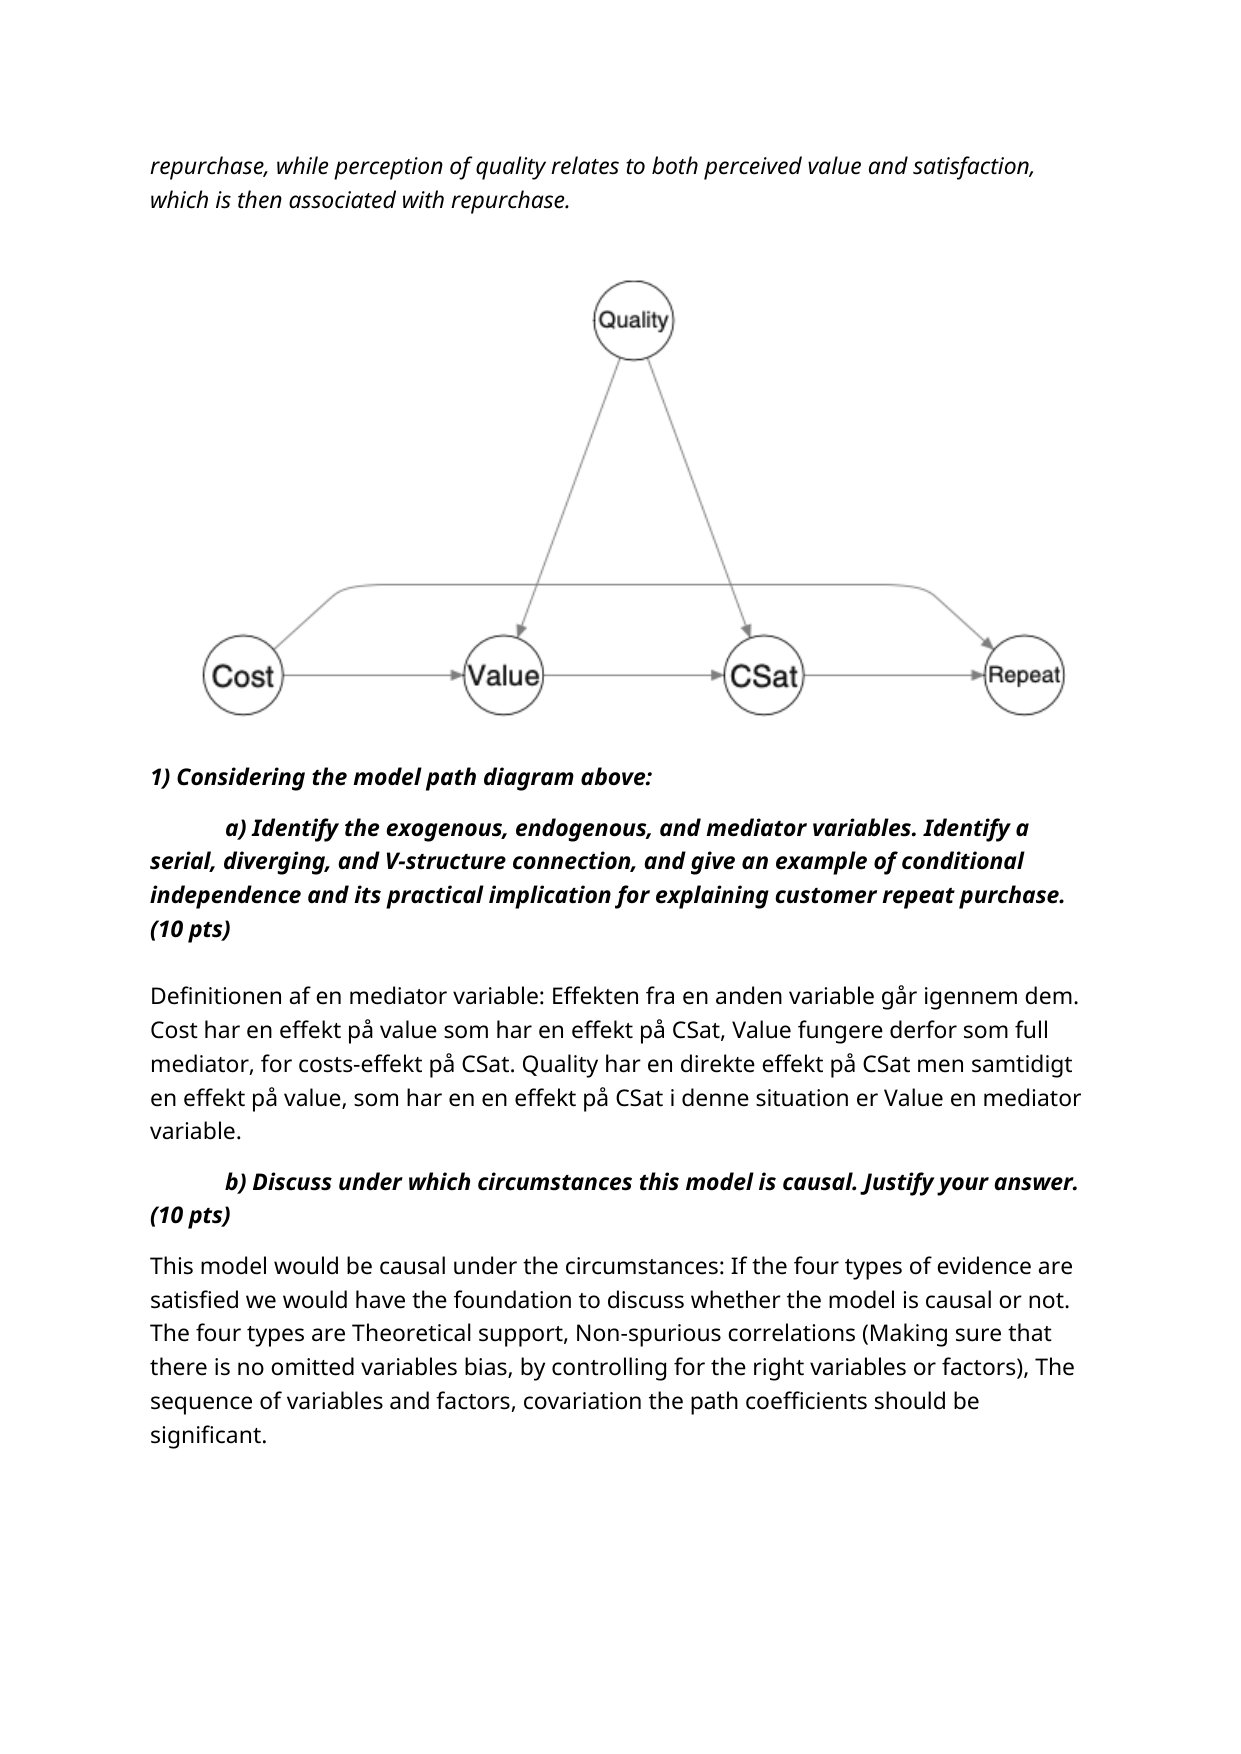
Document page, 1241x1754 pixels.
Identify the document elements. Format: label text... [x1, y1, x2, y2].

text b) Discuss under which circumstances this model is causal. Justify your answer. (10 pts) [150, 1166, 1090, 1231]
text a) Identify the exogenous, endogenous, and mediator variables. Identify a serial, diverging, and V-structure connection, and give an example of conditional independence and its practical implication for explaining customer repeat purchase. (10 pts) Definitionen af en mediator variable: Effekten fra en anden variable går igennem dem. Cost har en effekt på value som har en effekt på CSat, Value fungere derfor som full mediator, for costs-effekt på CSat. Quality har en direkte effekt på CSat men samtidigt en effekt på value, som har en en effekt på CSat i denne situation er Value en mediator variable. [150, 812, 1090, 1147]
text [150, 150, 1090, 215]
text 1) Considering the model path diagram above: [150, 761, 1090, 792]
picture [150, 234, 1082, 742]
text This model would be causal under the circumstances: If the four types of evidence are satisfied we would have the foundation to discuss whether the model is causal or not. The four types are Theoretical support, Non-spurious correlations (Making sure that there is no omitted variables bias, by controlling for the right variables or factors), The sequence of variables and factors, covariation the path coefficients should be significant. [150, 1250, 1090, 1450]
